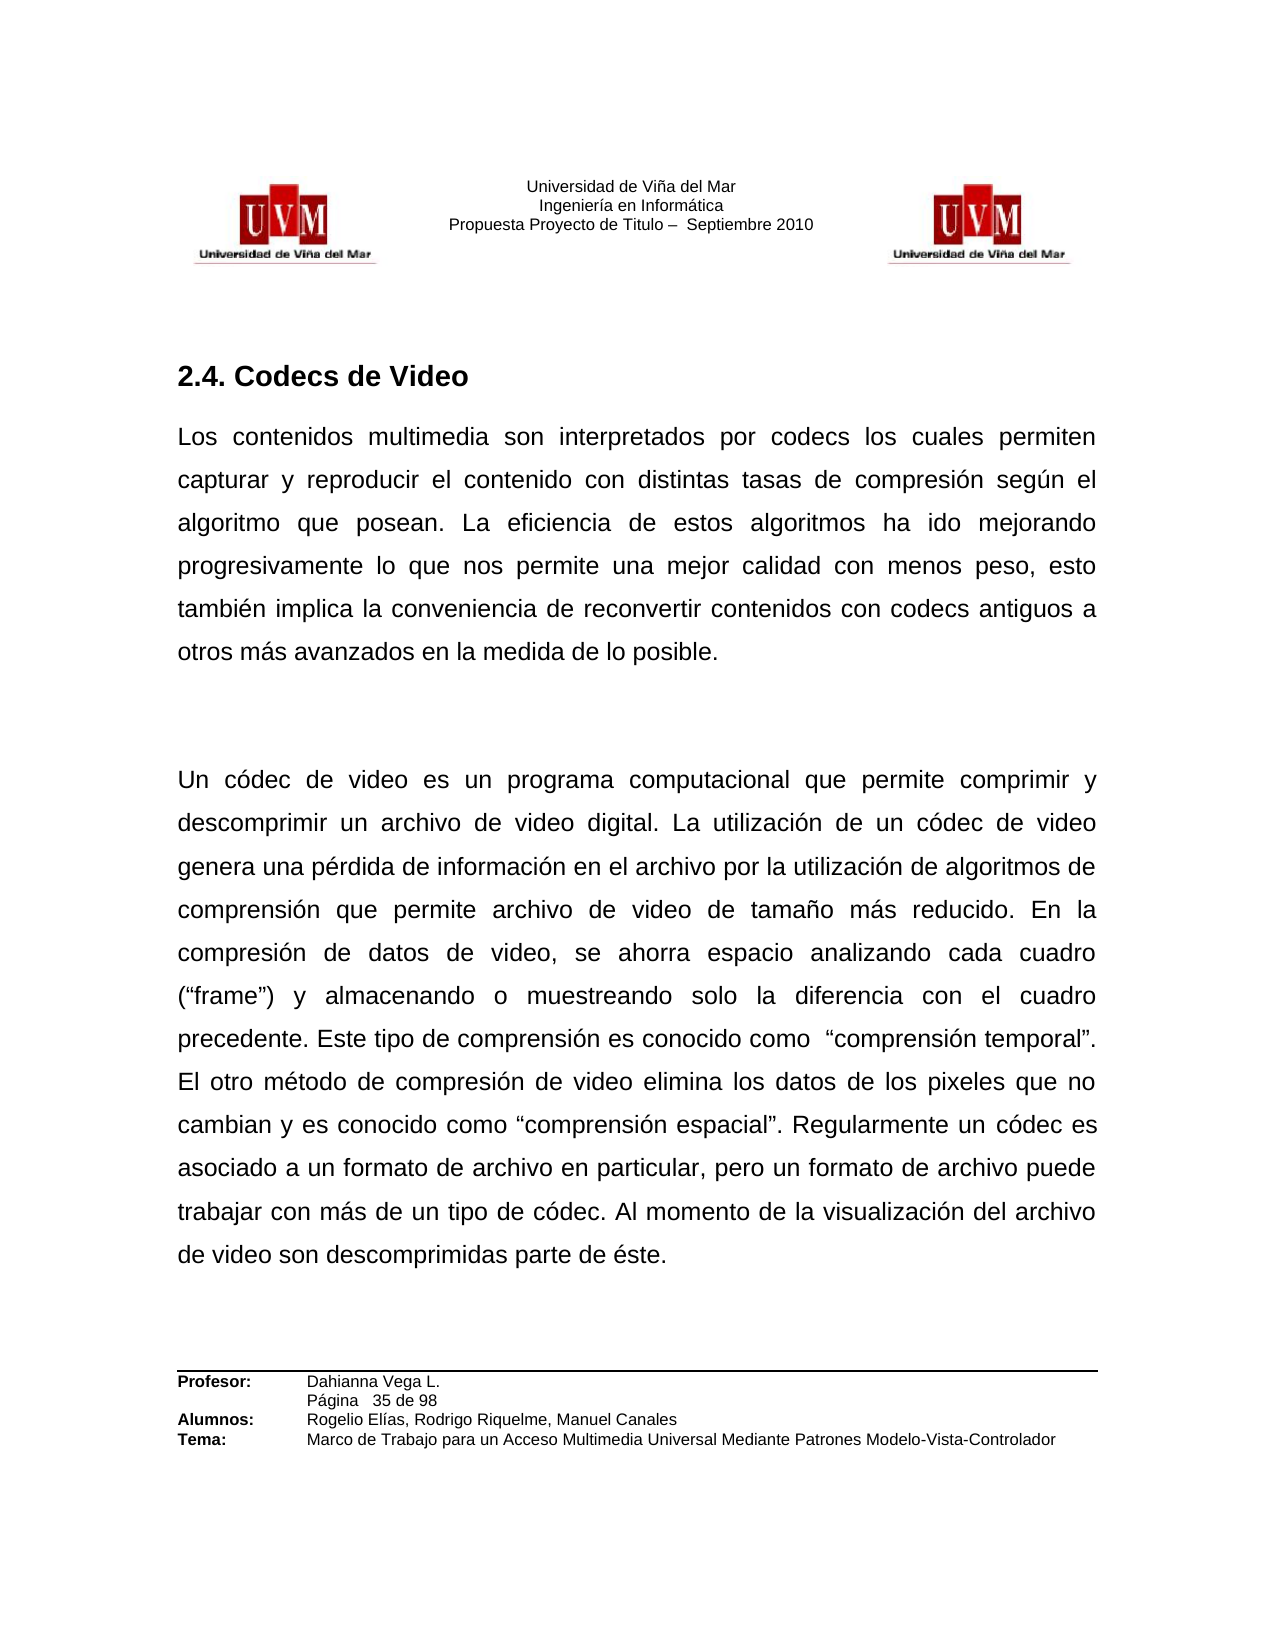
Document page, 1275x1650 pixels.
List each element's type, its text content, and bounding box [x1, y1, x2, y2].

text Un códec de video es un programa computacional que permite comprimir y descomprimir un archivo de video digital. La utilización de un códec de video genera una pérdida de información en el archivo por la utilización de algoritmos de comprensión que permite archivo de video de tamaño más reducido. En la compresión de datos de video, se ahorra espacio analizando cada cuadro (“frame”) y almacenando o muestreando solo la diferencia con el cuadro precedente. Este tipo de comprensión es conocido como “comprensión temporal”. El otro método de compresión de video elimina los datos de los pixeles que no cambian y es conocido como “comprensión espacial”. Regularmente un códec es asociado a un formato de archivo en particular, pero un formato de archivo puede trabajar con más de un tipo de códec. Al momento de la visualización del archivo de video son descomprimidas parte de éste. [177, 765, 1098, 1268]
picture [177, 176, 390, 267]
text Los contenidos multimedia son interpretados por codecs los cuales permiten capturar y reproducir el contenido con distintas tasas de compresión según el algoritmo que posean. La eficiencia de estos algoritmos ha ido mejorando progresivamente lo que nos permite una mejor calidad con menos peso, esto también implica la conveniencia de reconvertir contenidos con codecs antiguos a otros más avanzados en la medida de lo posible. [177, 422, 1098, 666]
subtitle 2.4. Codecs de Video [177, 359, 1098, 392]
picture [871, 176, 1084, 267]
